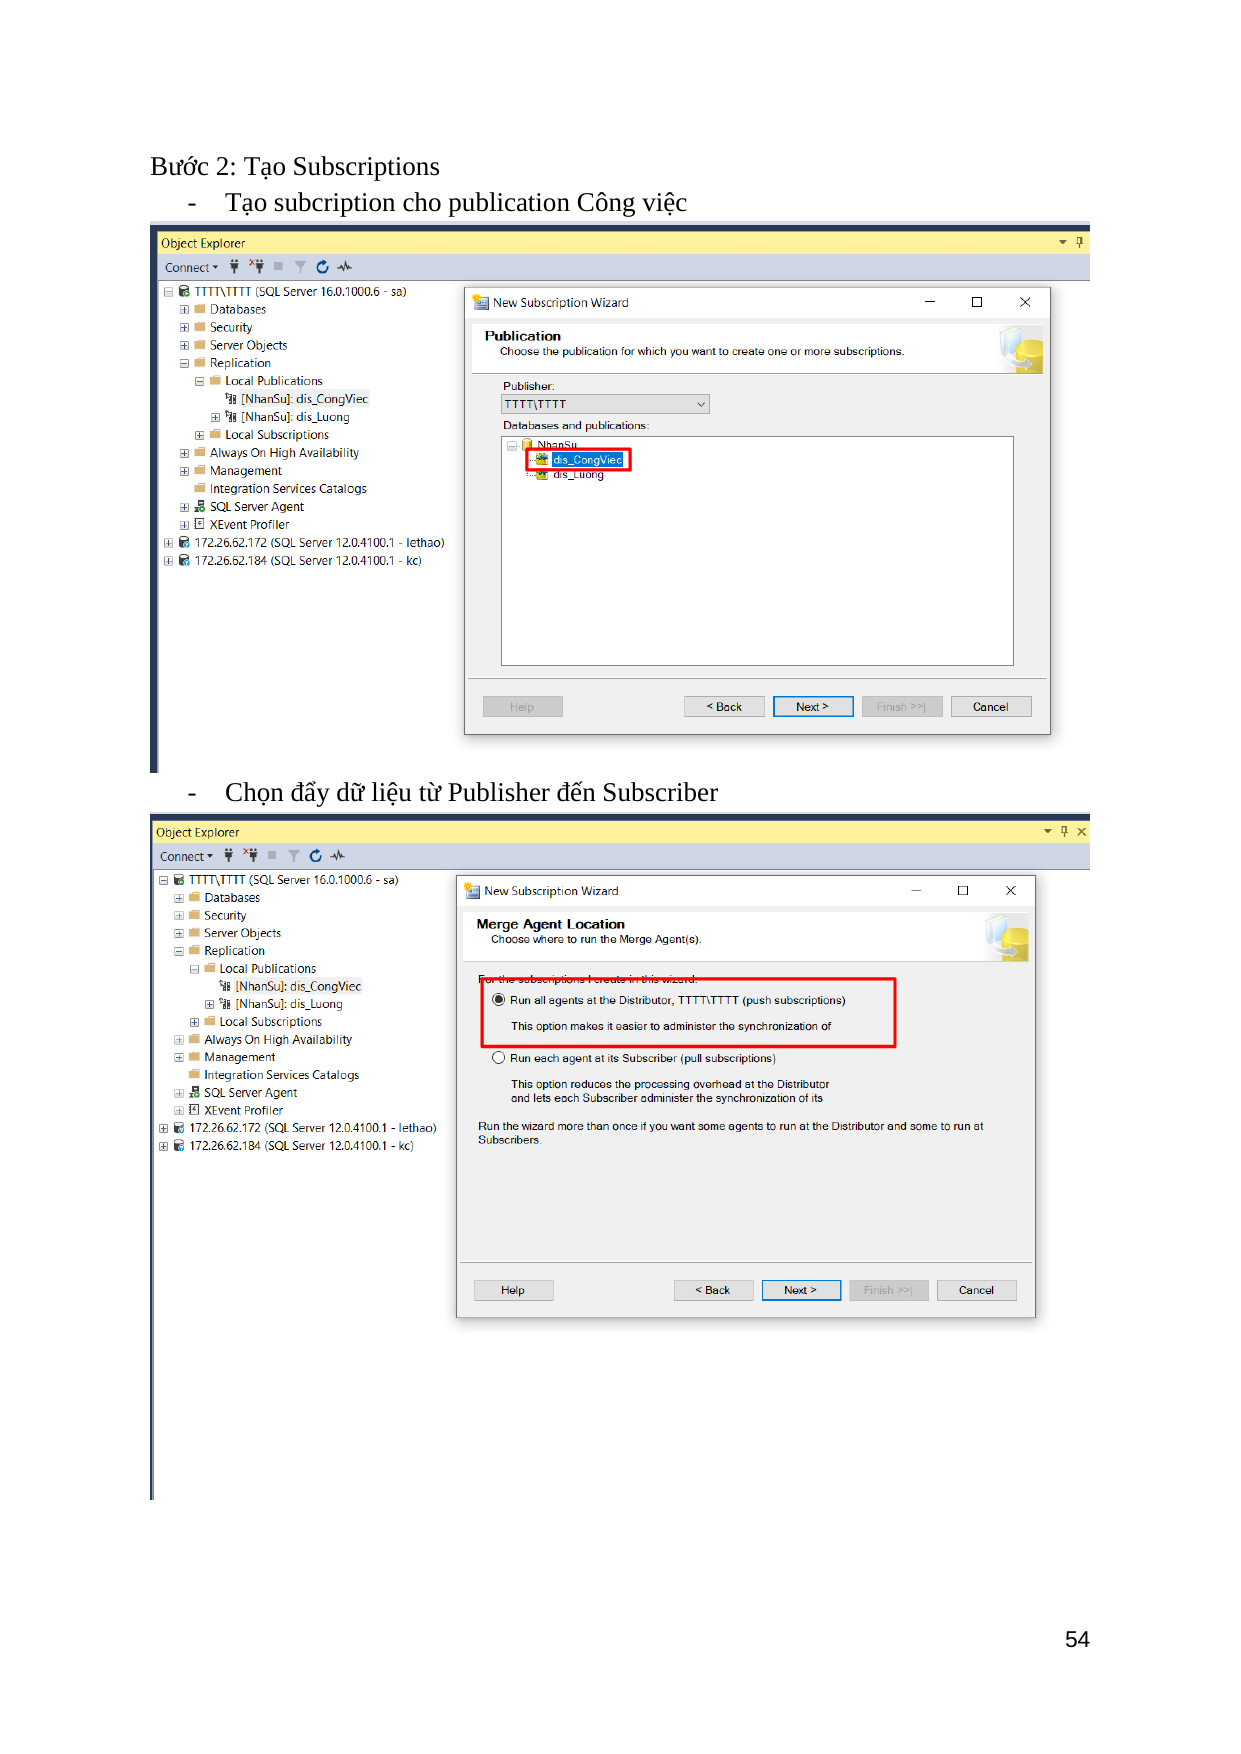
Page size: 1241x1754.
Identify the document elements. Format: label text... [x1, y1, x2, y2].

text Bước 2: Tạo Subscriptions [150, 150, 1090, 181]
picture [150, 221, 1090, 773]
picture [150, 812, 1090, 1500]
list Chọn đẩy dữ liệu từ Publisher đến Subscriber [187, 777, 1090, 808]
list Tạo subcription cho publication Công việc [187, 186, 1090, 217]
